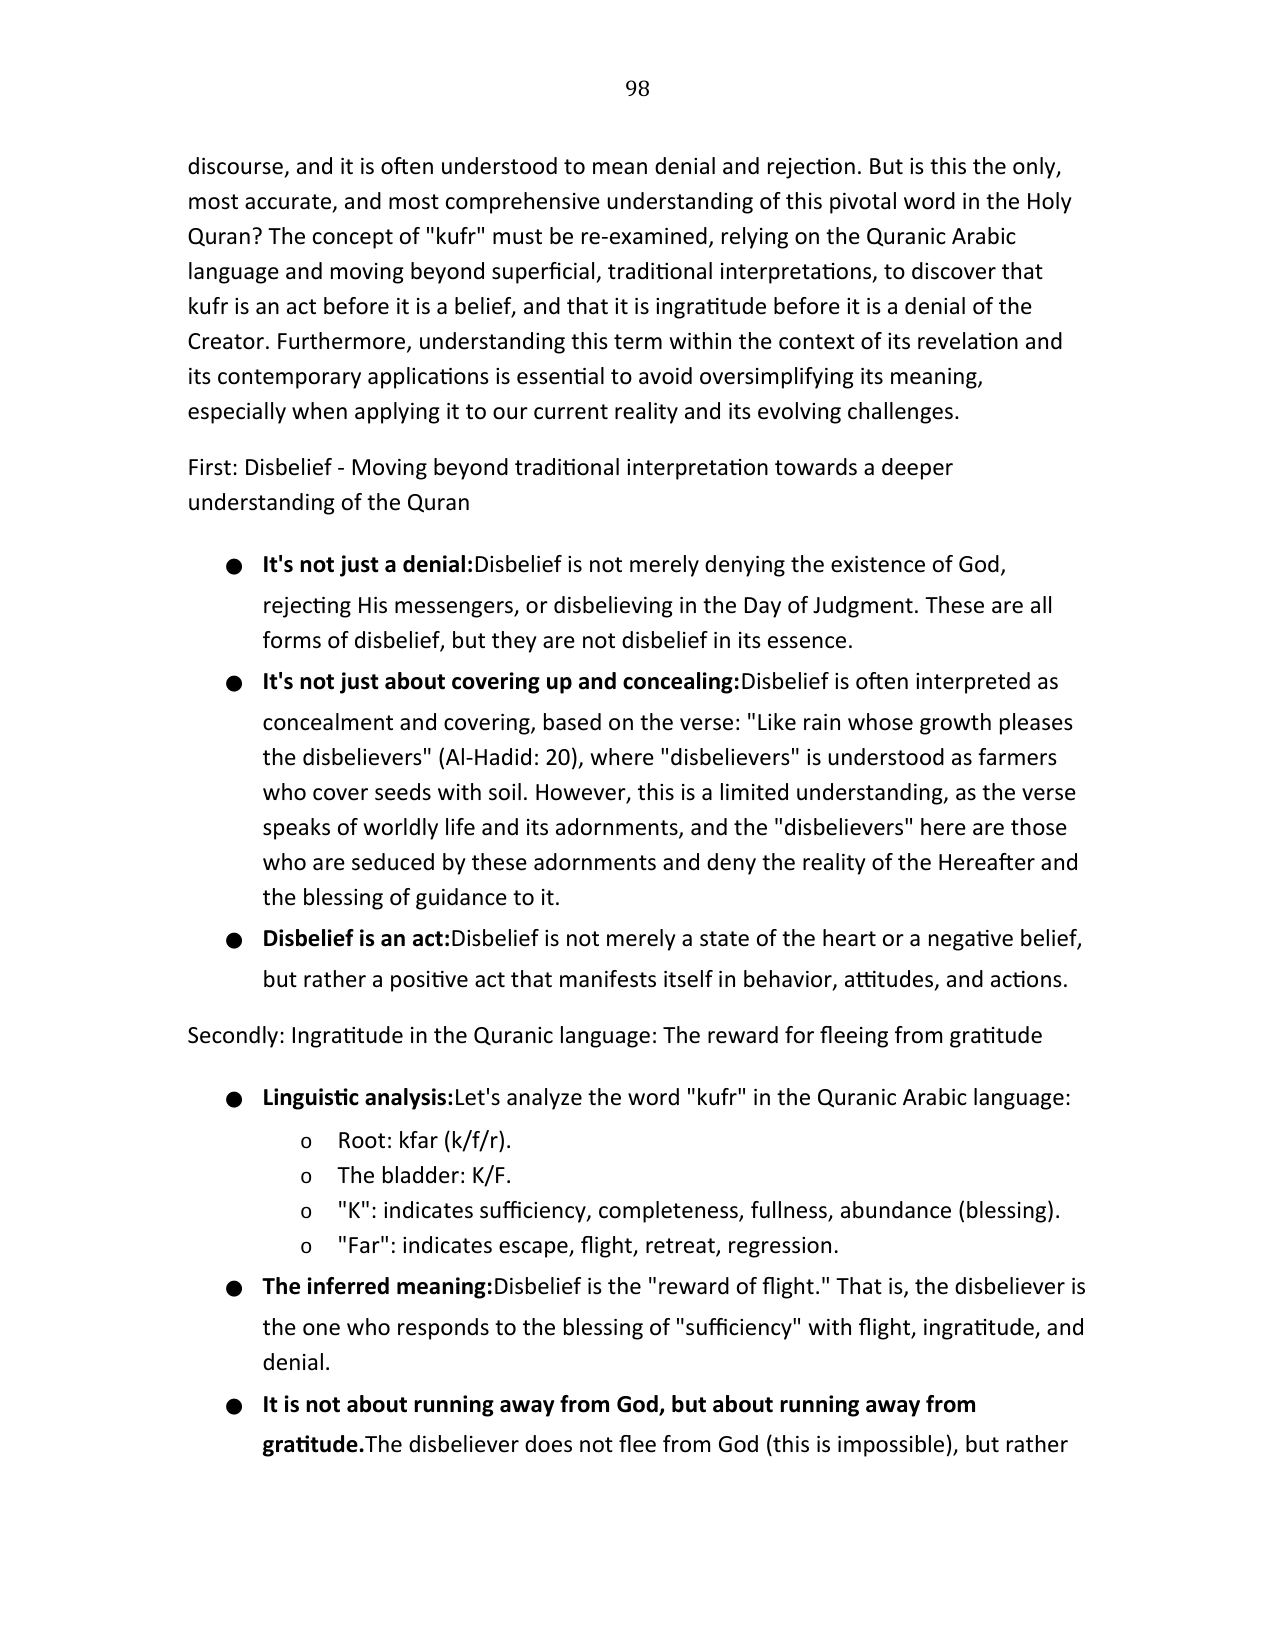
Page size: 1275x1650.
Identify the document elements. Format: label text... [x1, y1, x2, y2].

text First: Disbelief - Moving beyond traditional interpretation towards a deeper understanding of the Quran [187, 451, 1087, 516]
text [187, 150, 1087, 426]
list "Far": indicates escape, flight, retreat, regression. [300, 1229, 1087, 1259]
list Root: kfar (k/f/r). [300, 1124, 1087, 1154]
list The bladder: K/F. [300, 1159, 1087, 1189]
list It's not just about covering up and concealing:Disbelief is often interpreted as concealment and covering, based on the verse: "Like rain whose growth pleases the disbelievers" (Al-Hadid: 20), where "disbelievers" is understood as farmers who cover seeds with soil. However, this is a limited understanding, as the verse speaks of worldly life and its adornments, and the "disbelievers" here are those who are seduced by these adornments and deny the reality of the Hereafter and the blessing of guidance to it. [225, 659, 1087, 912]
list "K": indicates sufficiency, completeness, fullness, abundance (blessing). [300, 1194, 1087, 1224]
list Linguistic analysis:Let's analyze the word "kufr" in the Quranic Arabic language: [225, 1075, 1087, 1118]
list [225, 1381, 1087, 1459]
list Disbelief is an act:Disbelief is not merely a state of the heart or a negative belief, but rather a positive act that manifests itself in behavior, attitudes, and actions. [225, 916, 1087, 994]
text Secondly: Ingratitude in the Quranic language: The reward for fleeing from gratitude [187, 1019, 1087, 1049]
list It's not just a denial:Disbelief is not merely denying the existence of God, rejecting His messengers, or disbelieving in the Day of Judgment. These are all forms of disbelief, but they are not disbelief in its essence. [225, 542, 1087, 654]
list The inferred meaning:Disbelief is the "reward of flight." That is, the disbeliever is the one who responds to the blessing of "sufficiency" with flight, ingratitude, and denial. [225, 1264, 1087, 1377]
